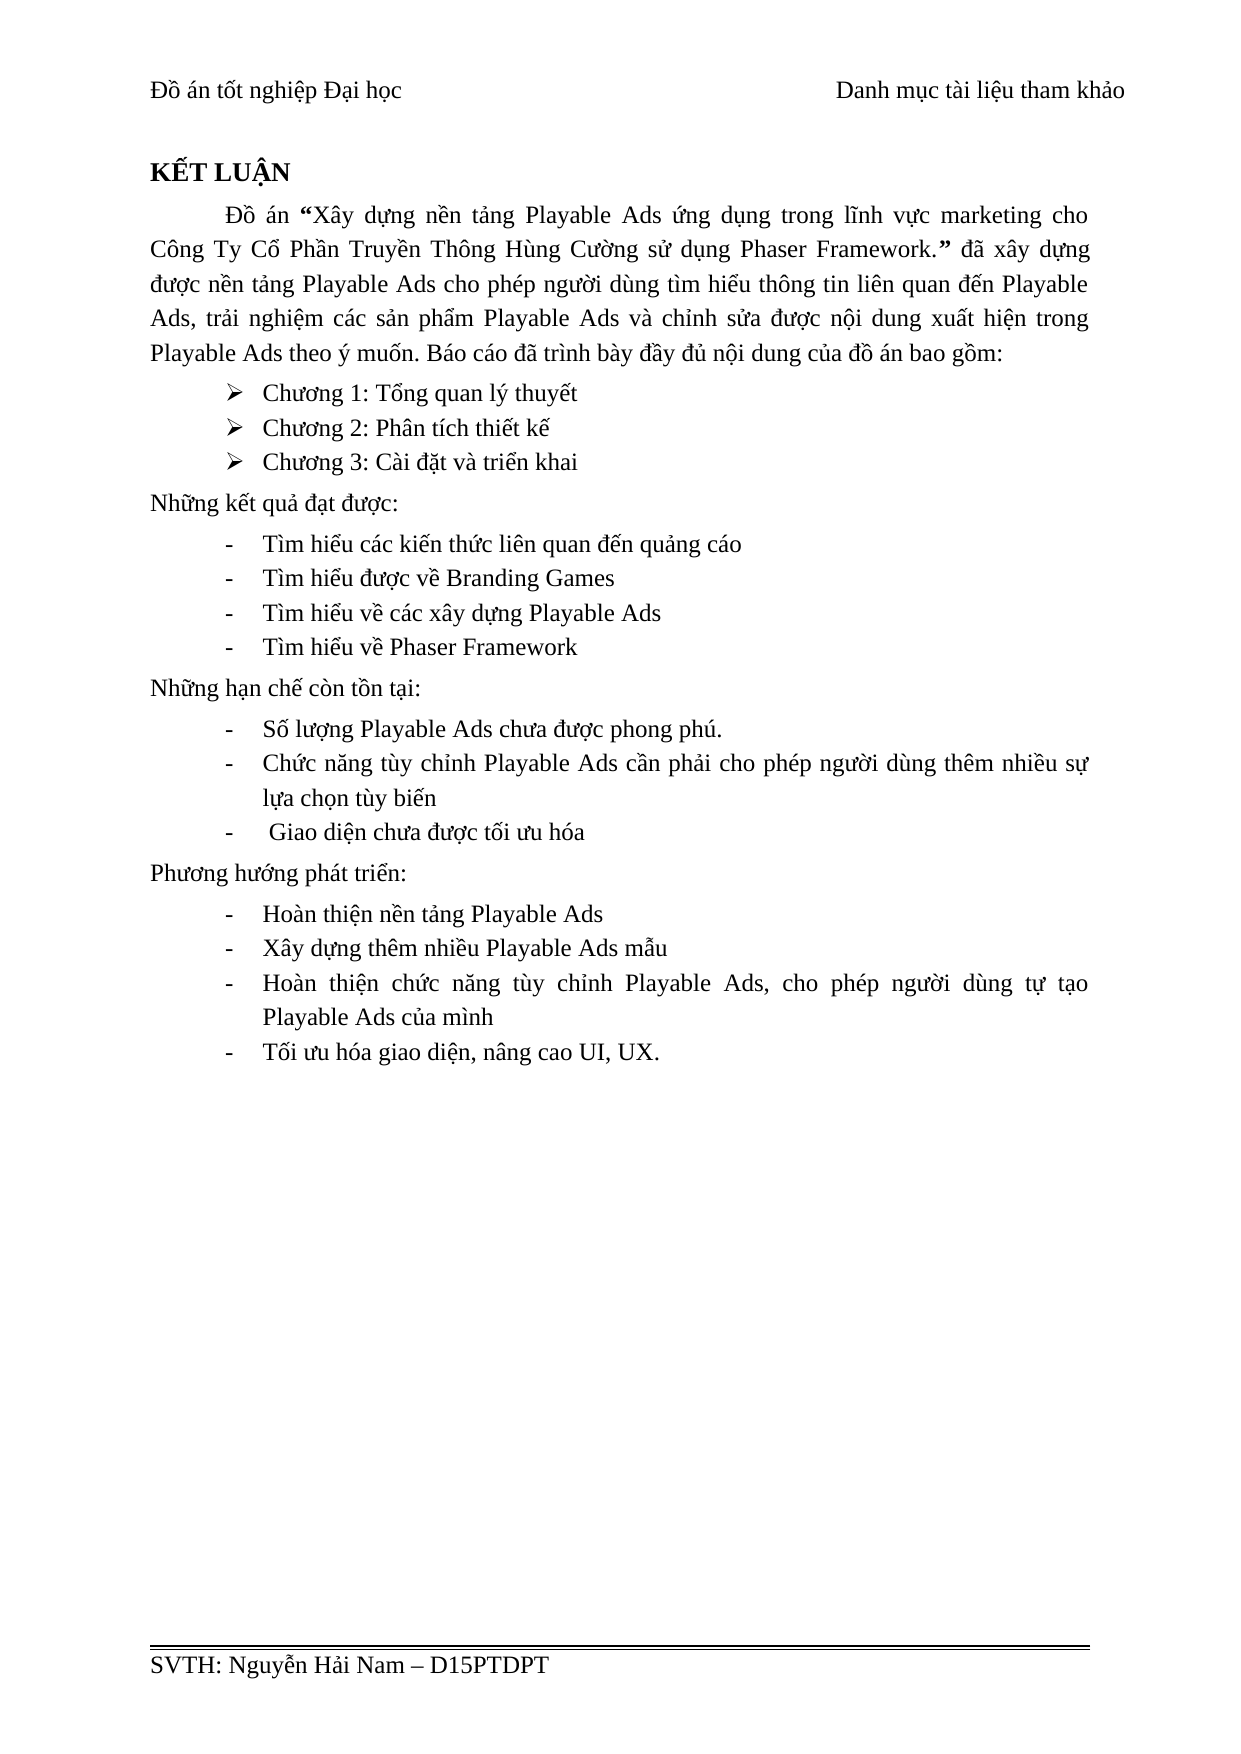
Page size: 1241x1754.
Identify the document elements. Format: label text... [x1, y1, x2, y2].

list Tối ưu hóa giao diện, nâng cao UI, UX. [225, 1037, 1090, 1065]
text Những hạn chế còn tồn tại: [150, 673, 1090, 702]
list Xây dựng thêm nhiều Playable Ads mẫu [225, 933, 1090, 962]
text Phương hướng phát triển: [150, 858, 1090, 887]
list Chức năng tùy chỉnh Playable Ads cần phải cho phép người dùng thêm nhiều sự lựa chọn tùy biến [225, 748, 1090, 811]
list Chương 3: Cài đặt và triển khai [225, 447, 1090, 476]
list Tìm hiểu về Phaser Framework [225, 632, 1090, 661]
list Hoàn thiện nền tảng Playable Ads [225, 899, 1090, 927]
list Tìm hiểu các kiến thức liên quan đến quảng cáo [225, 529, 1090, 558]
list Giao diện chưa được tối ưu hóa [225, 817, 1090, 846]
text Đồ án “Xây dựng nền tảng Playable Ads ứng dụng trong lĩnh vực marketing cho Công Ty Cổ Phần Truyền Thông Hùng Cường sử dụng Phaser Framework.” đã xây dựng được nền tảng Playable Ads cho phép người dùng tìm hiểu thông tin liên quan đến Playable Ads, trải nghiệm các sản phẩm Playable Ads và chỉnh sửa được nội dung xuất hiện trong Playable Ads theo ý muốn. Báo cáo đã trình bày đầy đủ nội dung của đồ án bao gồm: [150, 200, 1090, 366]
list Hoàn thiện chức năng tùy chỉnh Playable Ads, cho phép người dùng tự tạo Playable Ads của mình [225, 968, 1090, 1031]
list Tìm hiểu được về Branding Games [225, 563, 1090, 592]
subtitle KẾT LUẬN [150, 156, 1090, 187]
list Chương 1: Tổng quan lý thuyết [225, 378, 1090, 407]
list Chương 2: Phân tích thiết kế [225, 413, 1090, 442]
text Những kết quả đạt được: [150, 488, 1090, 517]
list Tìm hiểu về các xây dựng Playable Ads [225, 598, 1090, 627]
list Số lượng Playable Ads chưa được phong phú. [225, 714, 1090, 742]
